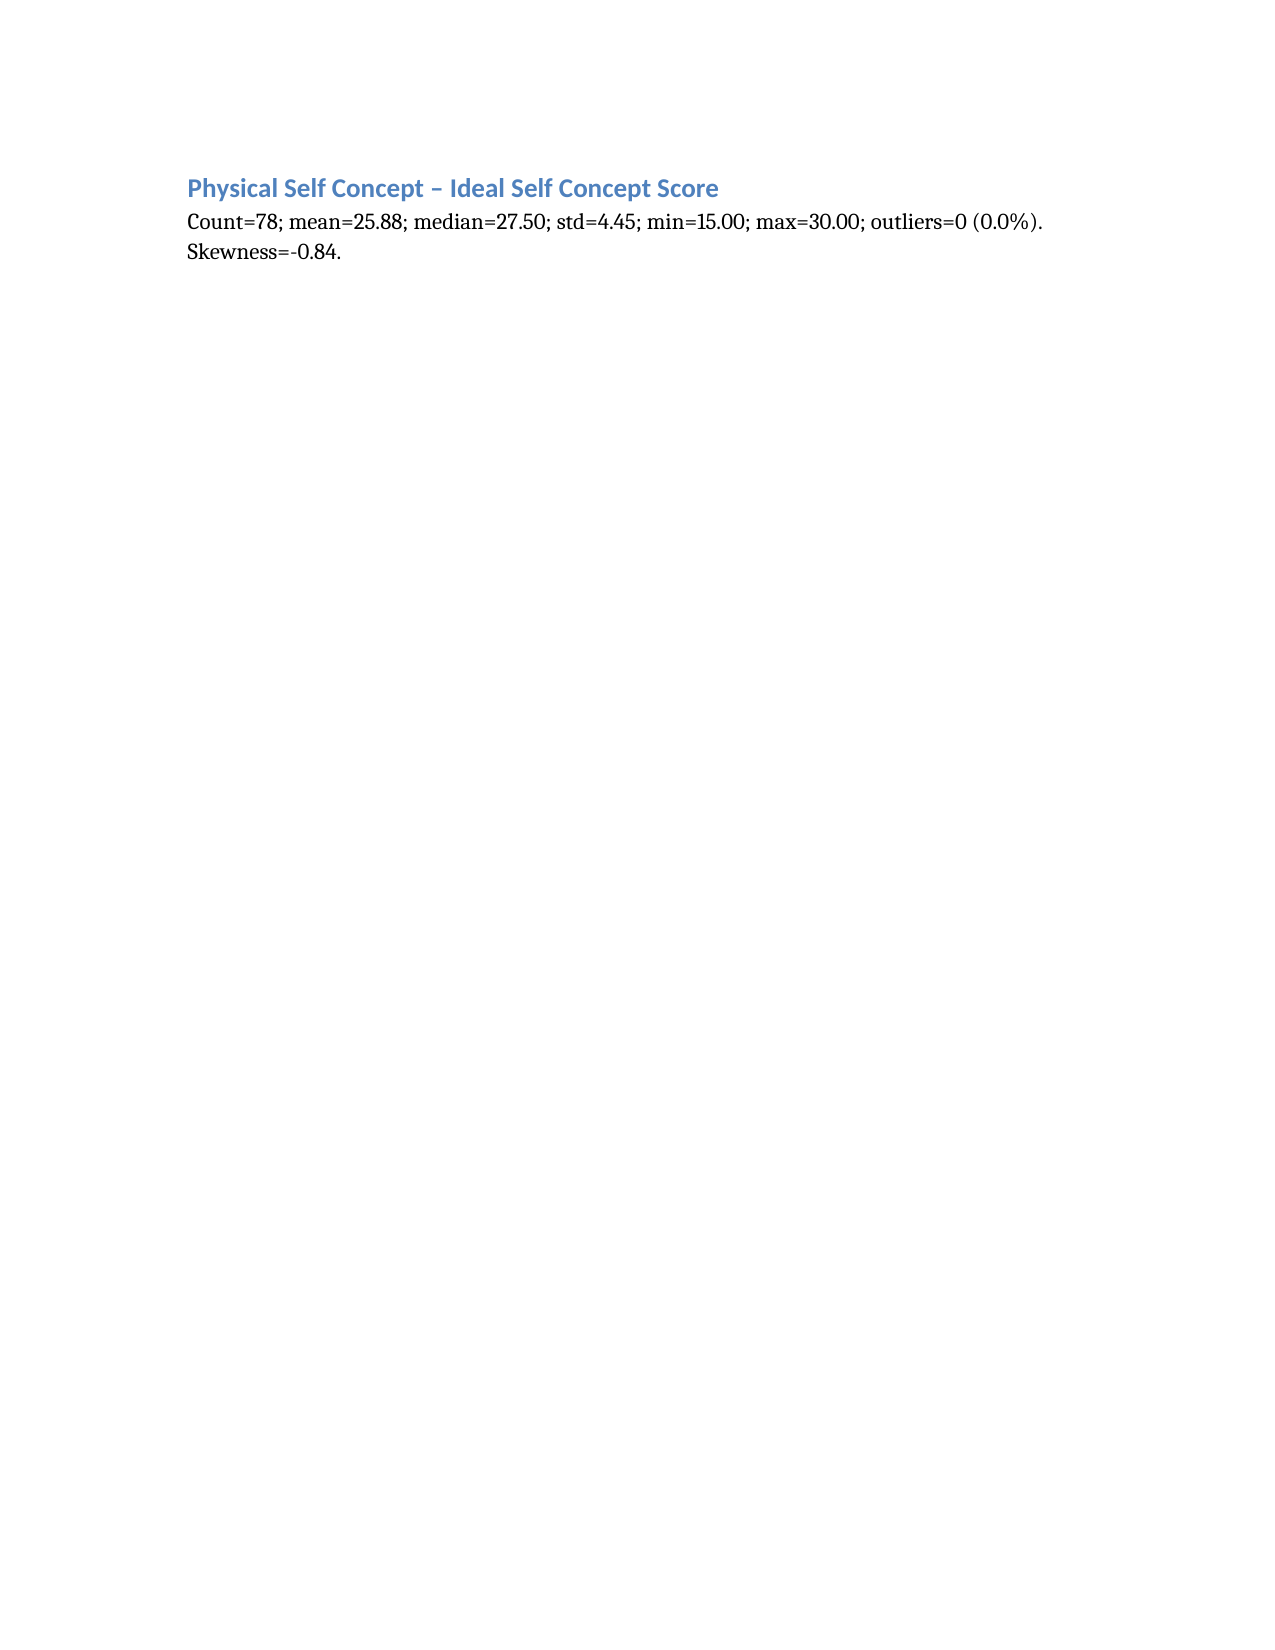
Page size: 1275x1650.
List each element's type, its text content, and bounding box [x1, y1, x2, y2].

text Count=78; mean=25.88; median=27.50; std=4.45; min=15.00; max=30.00; outliers=0 (0.0%). Skewness=-0.84. [187, 209, 1087, 265]
subtitle Physical Self Concept – Ideal Self Concept Score [187, 171, 1087, 204]
